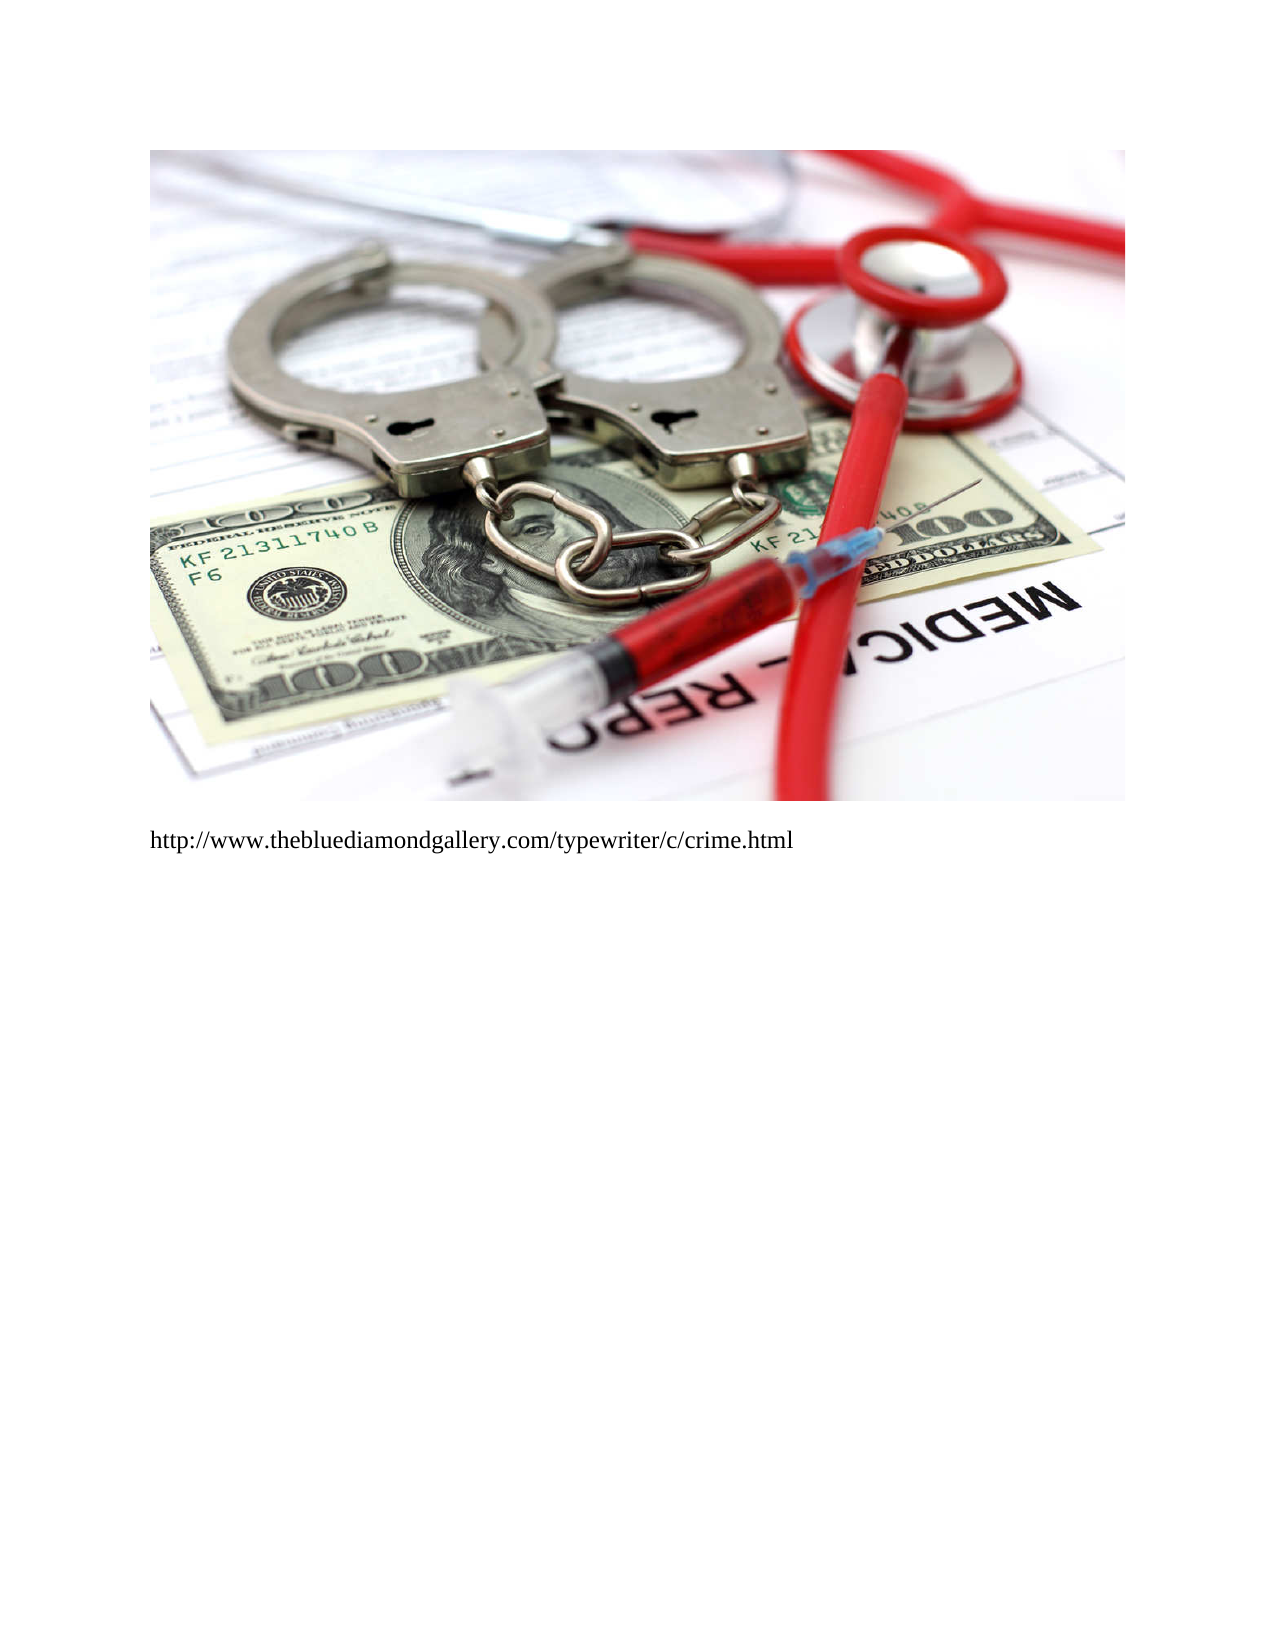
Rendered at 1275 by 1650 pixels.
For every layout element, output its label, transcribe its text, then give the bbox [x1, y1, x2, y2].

text http://www.thebluediamondgallery.com/typewriter/c/crime.html [150, 825, 1125, 854]
picture [150, 150, 1125, 801]
